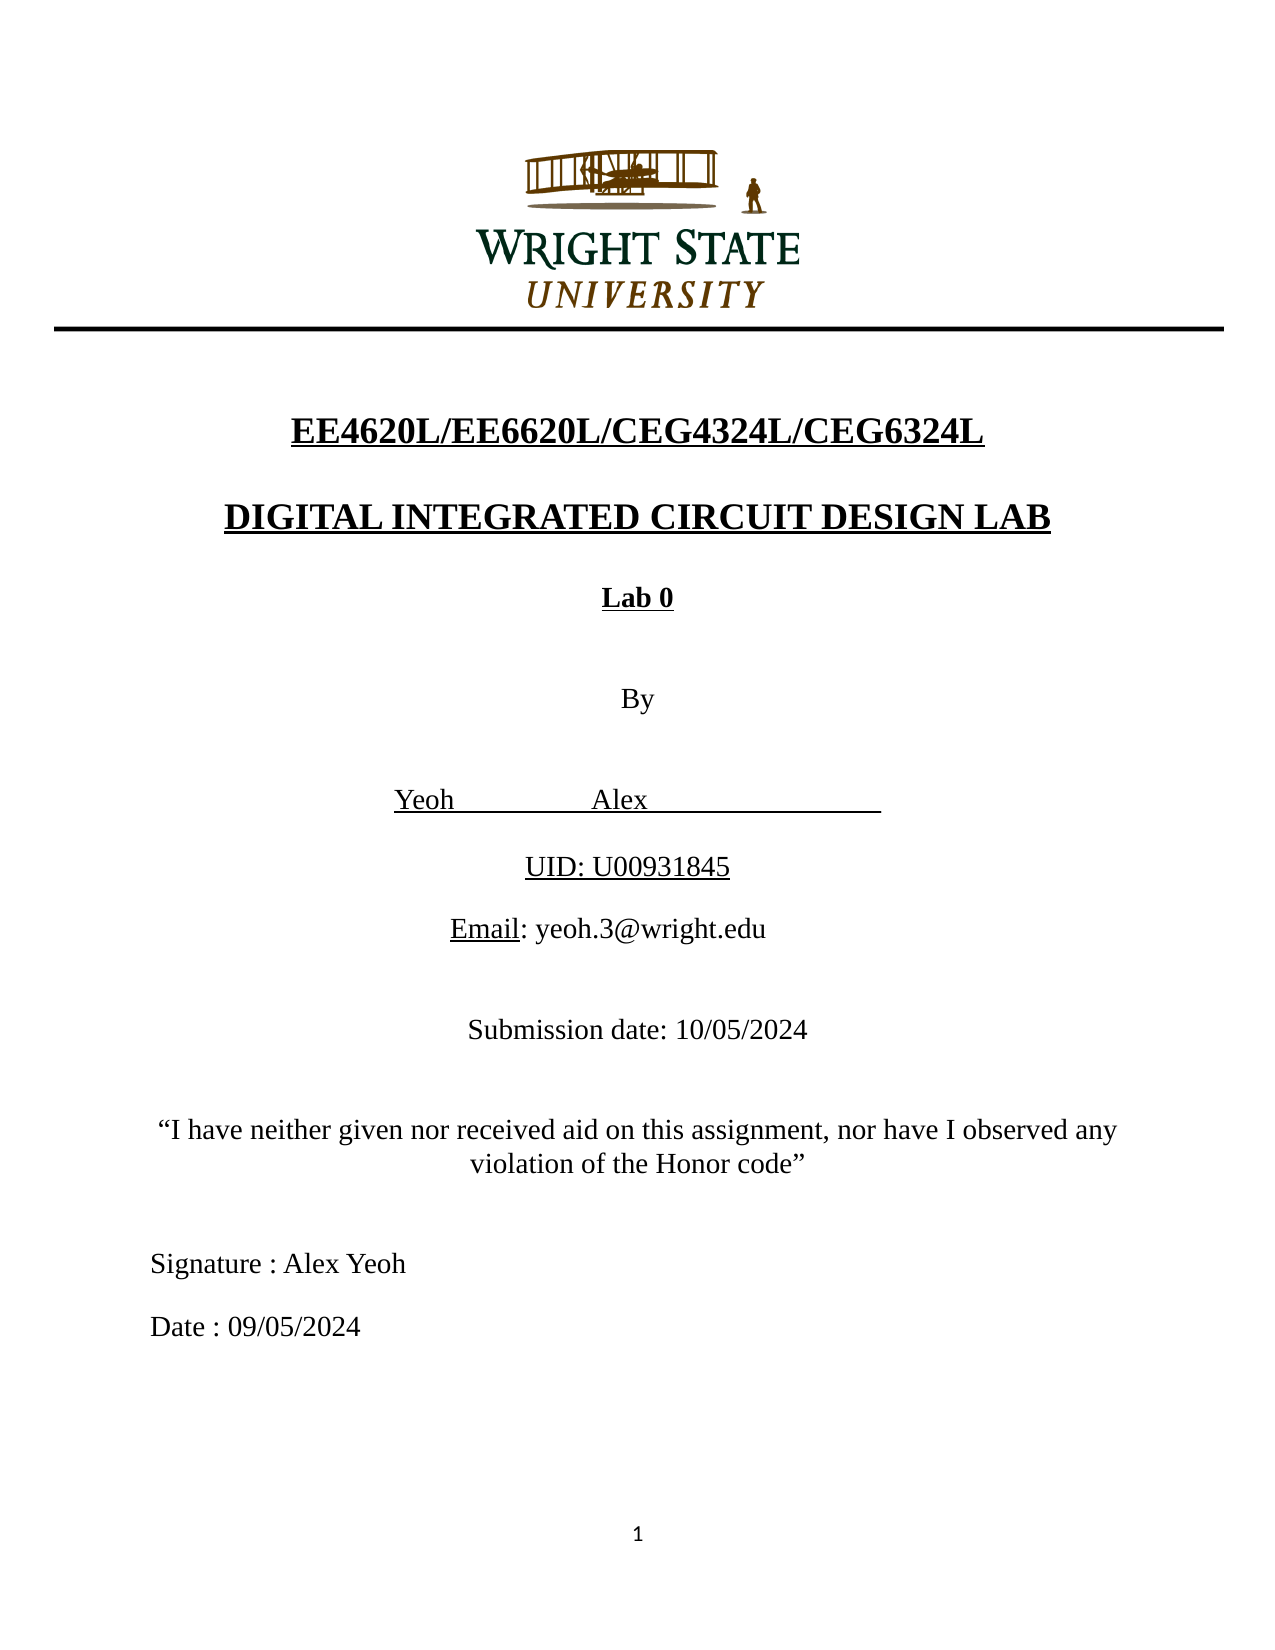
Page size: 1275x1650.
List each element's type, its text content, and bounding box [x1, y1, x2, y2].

text Email: yeoh.3@wright.edu [450, 911, 1125, 945]
text Yeoh_________ Alex________________ [150, 782, 1125, 815]
text “I have neither given nor received aid on this assignment, nor have I observed any violation of the Honor code” [150, 1112, 1125, 1179]
text Lab 0 [150, 581, 1125, 614]
picture [475, 150, 800, 308]
text Submission date: 10/05/2024 [150, 1012, 1125, 1045]
text By [150, 681, 1125, 715]
text Signature : Alex Yeoh [150, 1247, 1125, 1309]
text UID: U00931845 [450, 849, 1125, 882]
text DIGITAL INTEGRATED CIRCUIT DESIGN LAB [150, 494, 1125, 537]
text EE4620L/EE6620L/CEG4324L/CEG6324L [150, 408, 1125, 451]
text Date : 09/05/2024 [150, 1309, 1125, 1342]
